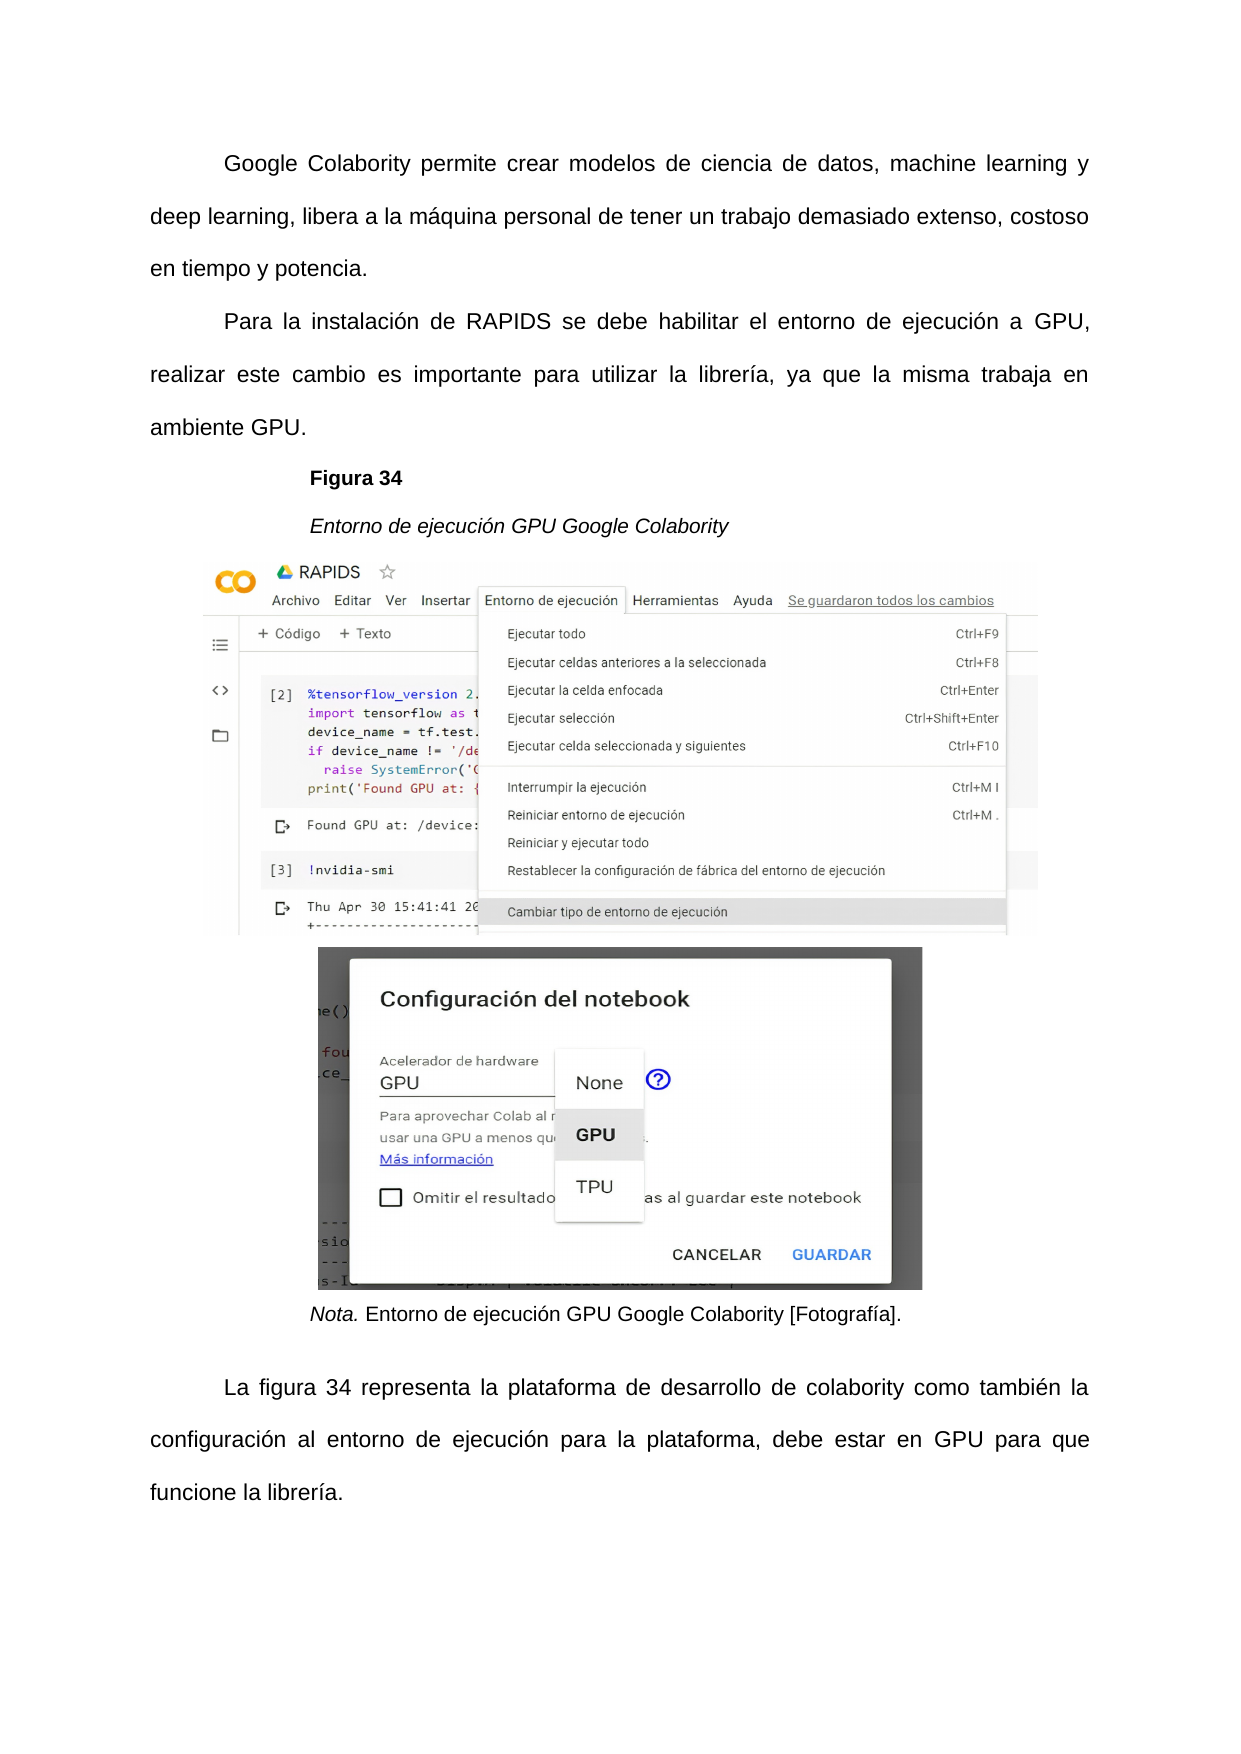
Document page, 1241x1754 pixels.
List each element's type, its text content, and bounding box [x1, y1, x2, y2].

picture [202, 562, 1038, 936]
text Nota. Entorno de ejecución GPU Google Colabority [Fotografía]. [309, 1302, 925, 1326]
text La figura 34 representa la plataforma de desarrollo de colabority como también la configuración al entorno de ejecución para la plataforma, debe estar en GPU para que funcione la librería. [150, 1373, 1090, 1505]
text Figura 34 [309, 466, 1090, 490]
text Google Colabority permite crear modelos de ciencia de datos, machine learning y deep learning, libera a la máquina personal de tener un trabajo demasiado extenso, costoso en tiempo y potencia. [150, 150, 1090, 282]
text Entorno de ejecución GPU Google Colabority [309, 514, 1090, 538]
picture [318, 947, 923, 1290]
text Para la instalación de RAPIDS se debe habilitar el entorno de ejecución a GPU, realizar este cambio es importante para utilizar la librería, ya que la misma trabaja en ambiente GPU. [150, 308, 1090, 440]
